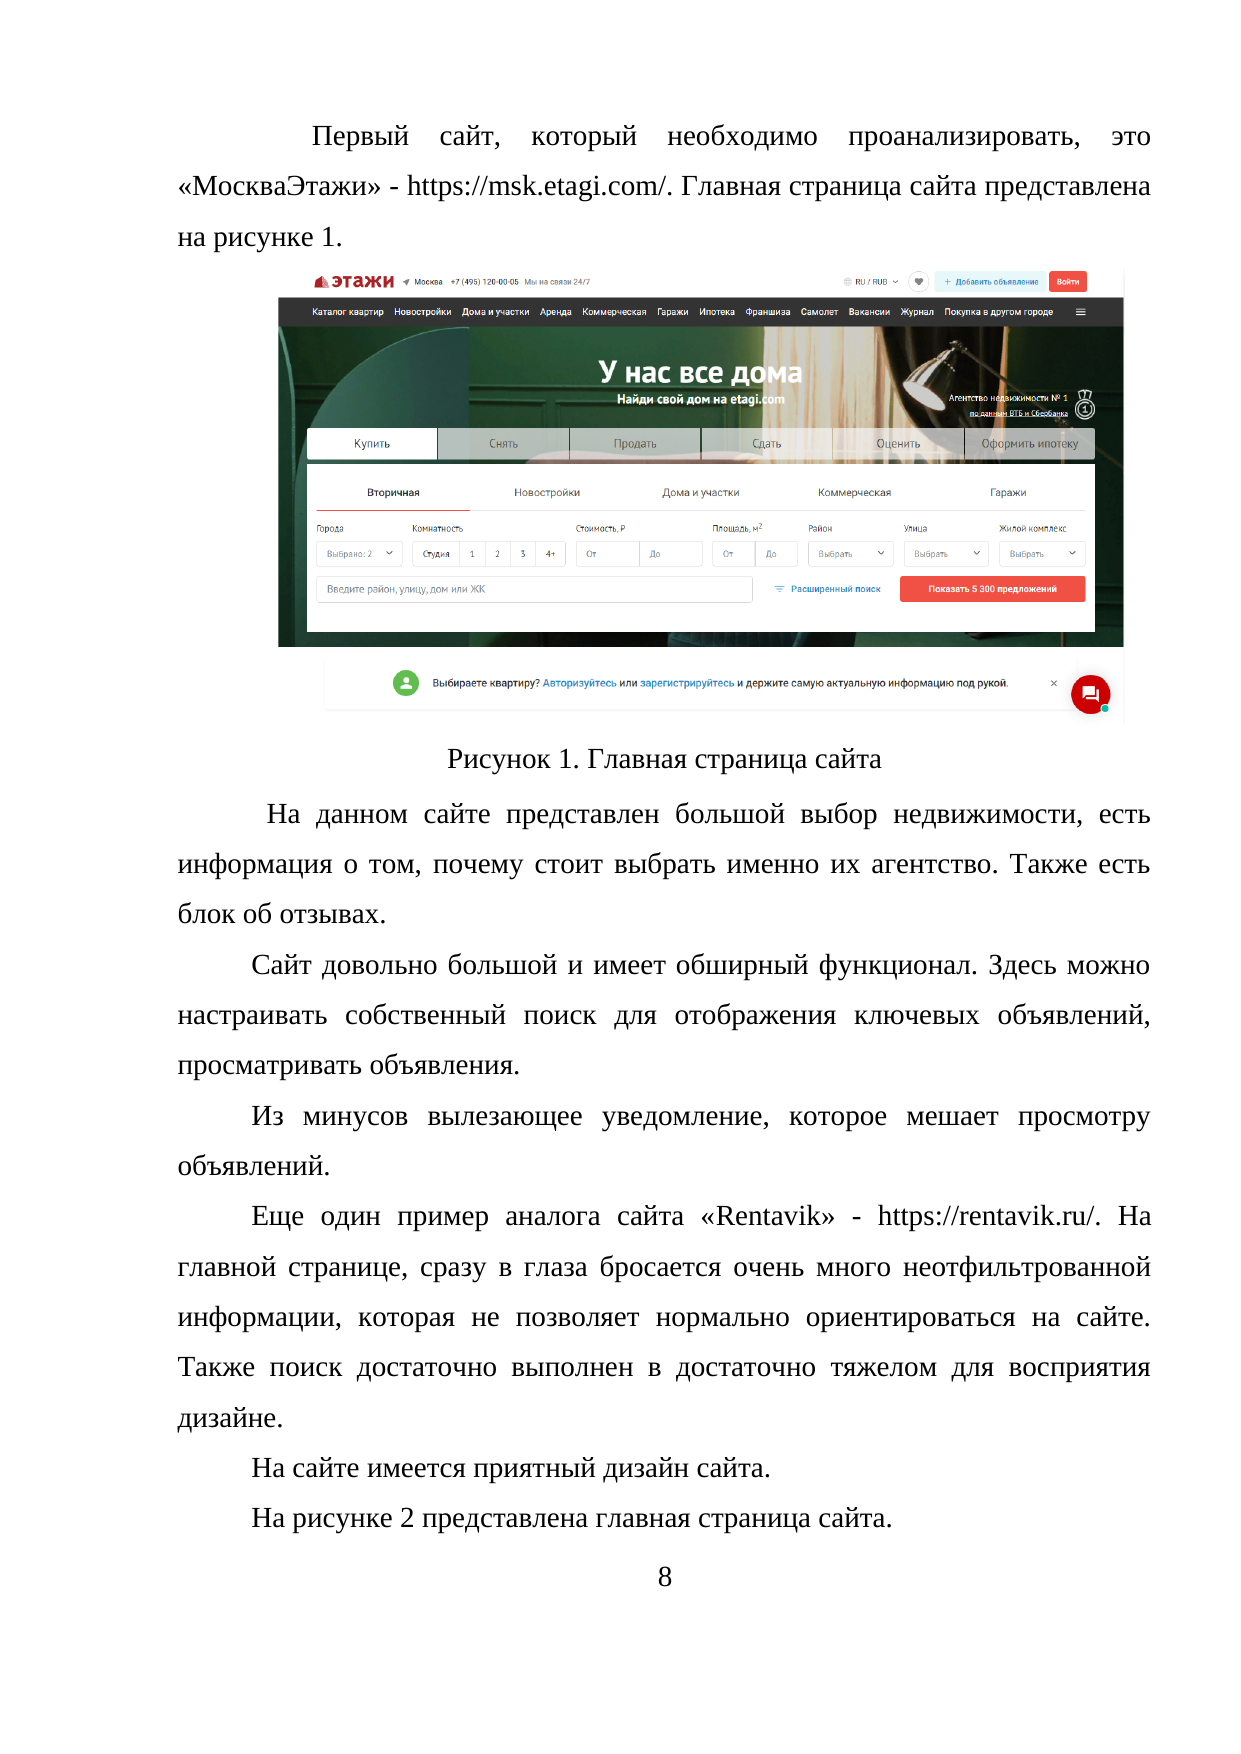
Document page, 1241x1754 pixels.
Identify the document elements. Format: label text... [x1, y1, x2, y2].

text На рисунке 2 представлена главная страница сайта. [177, 1500, 1152, 1534]
text На сайте имеется приятный дизайн сайта. [177, 1450, 1152, 1483]
text На данном сайте представлен большой выбор недвижимости, есть информация о том, почему стоит выбрать именно их агентство. Также есть блок об отзывах. [177, 796, 1152, 930]
text Рисунок 1. Главная страница сайта [177, 742, 1152, 775]
text Первый сайт, который необходимо проанализировать, это «МоскваЭтажи» - https://msk.etagi.com/. Главная страница сайта представлена на рисунке 1. [177, 118, 1152, 252]
text Еще один пример аналога сайта «Rentavik» - https://rentavik.ru/. На главной странице, сразу в глаза бросается очень много неотфильтрованной информации, которая не позволяет нормально ориентироваться на сайте. Также поиск достаточно выполнен в достаточно тяжелом для восприятия дизайне. [177, 1198, 1152, 1433]
text Из минусов вылезающее уведомление, которое мешает просмотру объявлений. [177, 1098, 1152, 1182]
picture [278, 269, 1125, 725]
text Сайт довольно большой и имеет обширный функционал. Здесь можно настраивать собственный поиск для отображения ключевых объявлений, просматривать объявления. [177, 947, 1152, 1081]
